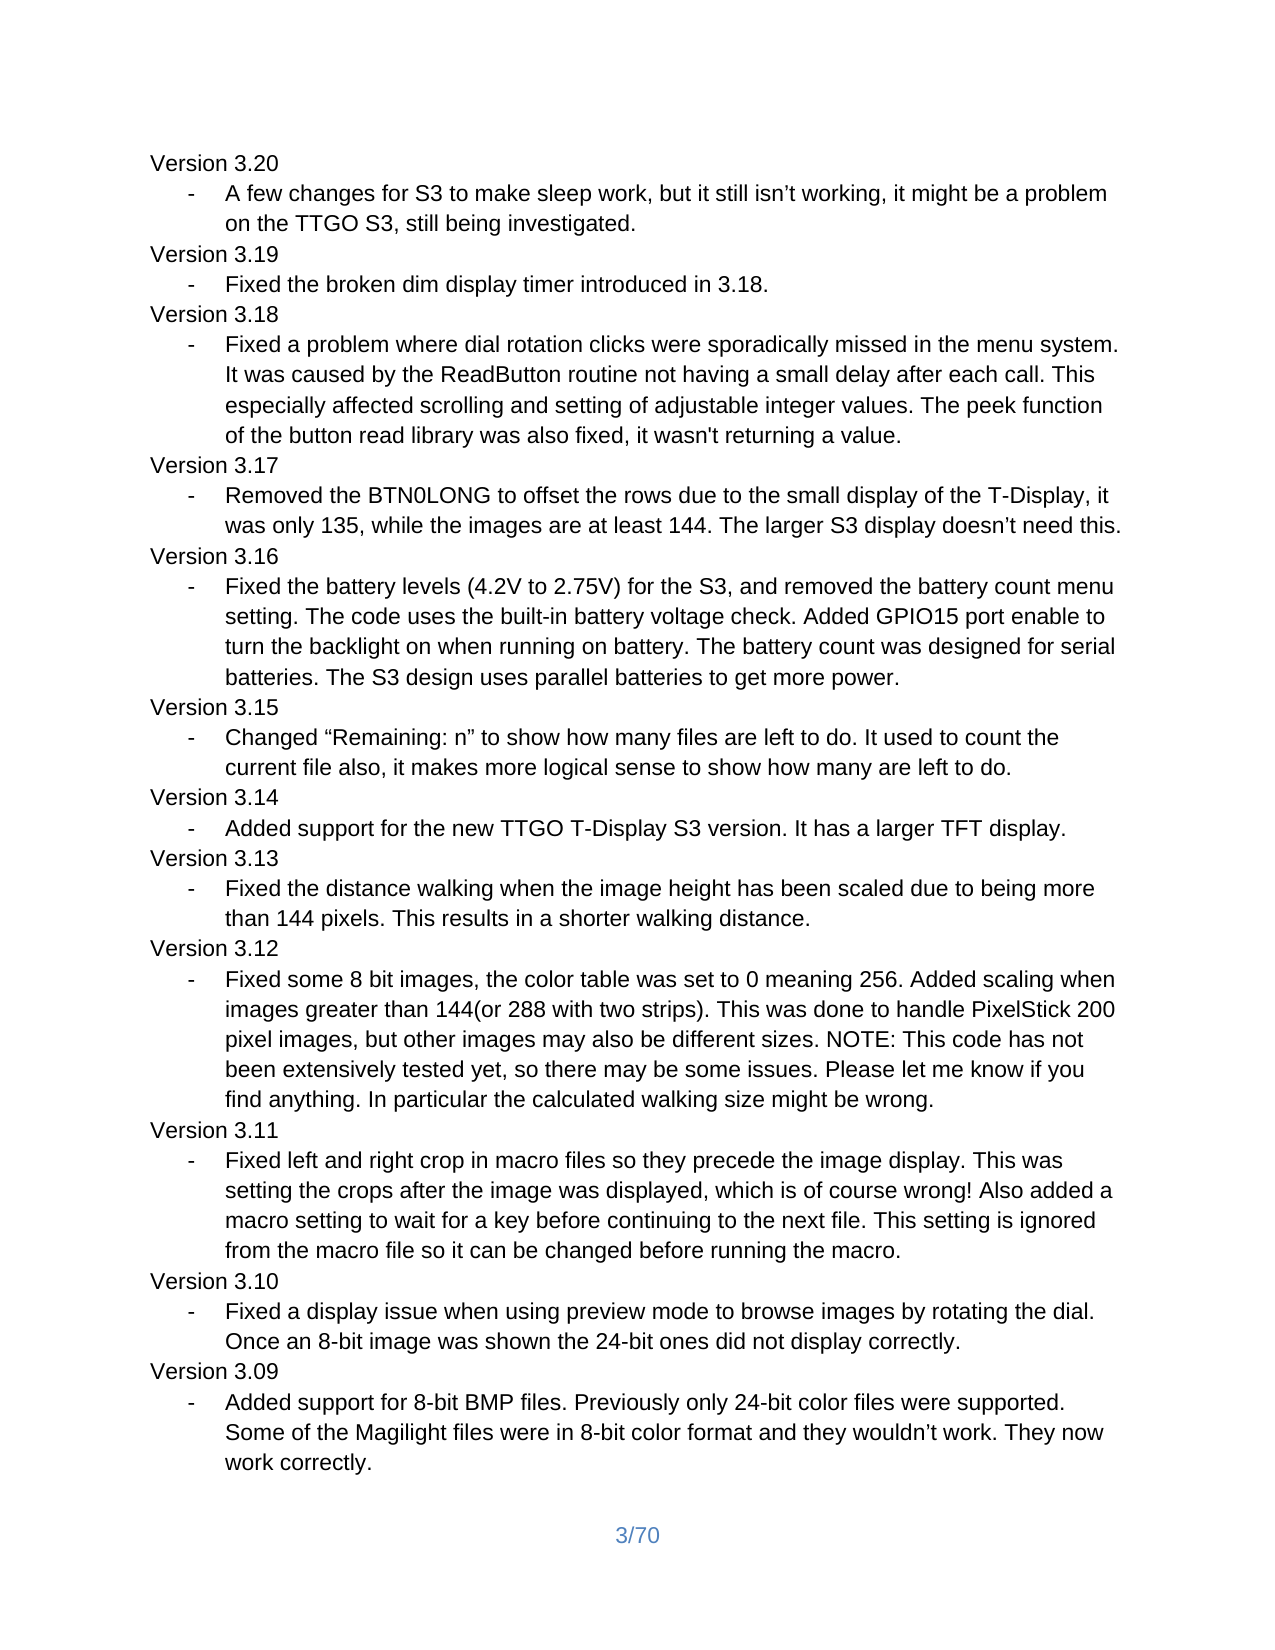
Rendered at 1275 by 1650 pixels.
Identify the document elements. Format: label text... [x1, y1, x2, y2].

list Fixed the broken dim display timer introduced in 3.18. [187, 271, 1125, 297]
text Version 3.10 [150, 1268, 1125, 1294]
list A few changes for S3 to make sleep work, but it still isn’t working, it might be a problem on the TTGO S3, still being investigated. [187, 180, 1125, 237]
text Version 3.11 [150, 1117, 1125, 1143]
list Fixed a display issue when using preview mode to browse images by rotating the dial. Once an 8-bit image was shown the 24-bit ones did not display correctly. [187, 1298, 1125, 1354]
list Changed “Remaining: n” to show how many files are left to do. It used to count the current file also, it makes more logical sense to show how many are left to do. [187, 724, 1125, 781]
text Version 3.14 [150, 784, 1125, 811]
list Fixed left and right crop in macro files so they precede the image display. This was setting the crops after the image was displayed, which is of course wrong! Also added a macro setting to wait for a key before continuing to the next file. This setting is ignored from the macro file so it can be changed before running the macro. [187, 1147, 1125, 1264]
text Version 3.09 [150, 1358, 1125, 1385]
list Fixed a problem where dial rotation clicks were sporadically missed in the menu system. It was caused by the ReadButton routine not having a small delay after each call. This especially affected scrolling and setting of adjustable integer values. The peek function of the button read library was also fixed, it wasn't returning a value. [187, 331, 1125, 448]
list Added support for the new TTGO T-Display S3 version. It has a larger TFT display. [187, 814, 1125, 841]
list Fixed some 8 bit images, the color table was set to 0 meaning 256. Added scaling when images greater than 144(or 288 with two strips). This was done to handle PixelStick 200 pixel images, but other images may also be different sizes. NOTE: This code has not been extensively tested yet, so there may be some issues. Please let me know if you find anything. In particular the calculated walking size might be wrong. [187, 966, 1125, 1113]
list Fixed the distance walking when the image height has been scaled due to being more than 144 pixels. This results in a shorter walking distance. [187, 875, 1125, 932]
text Version 3.16 [150, 543, 1125, 569]
list Fixed the battery levels (4.2V to 2.75V) for the S3, and removed the battery count menu setting. The code uses the built-in battery voltage check. Added GPIO15 port enable to turn the backlight on when running on battery. The battery count was designed for serial batteries. The S3 design uses parallel batteries to get more power. [187, 573, 1125, 690]
text Version 3.19 [150, 241, 1125, 267]
text Version 3.12 [150, 935, 1125, 962]
text Version 3.20 [150, 150, 1125, 176]
list Removed the BTN0LONG to offset the rows due to the small display of the T-Display, it was only 135, while the images are at least 144. The larger S3 display doesn’t need this. [187, 482, 1125, 539]
text Version 3.18 [150, 301, 1125, 327]
text Version 3.17 [150, 452, 1125, 478]
text Version 3.13 [150, 845, 1125, 871]
list Added support for 8-bit BMP files. Previously only 24-bit color files were supported. Some of the Magilight files were in 8-bit color format and they wouldn’t work. They now work correctly. [187, 1388, 1125, 1475]
text Version 3.15 [150, 694, 1125, 720]
